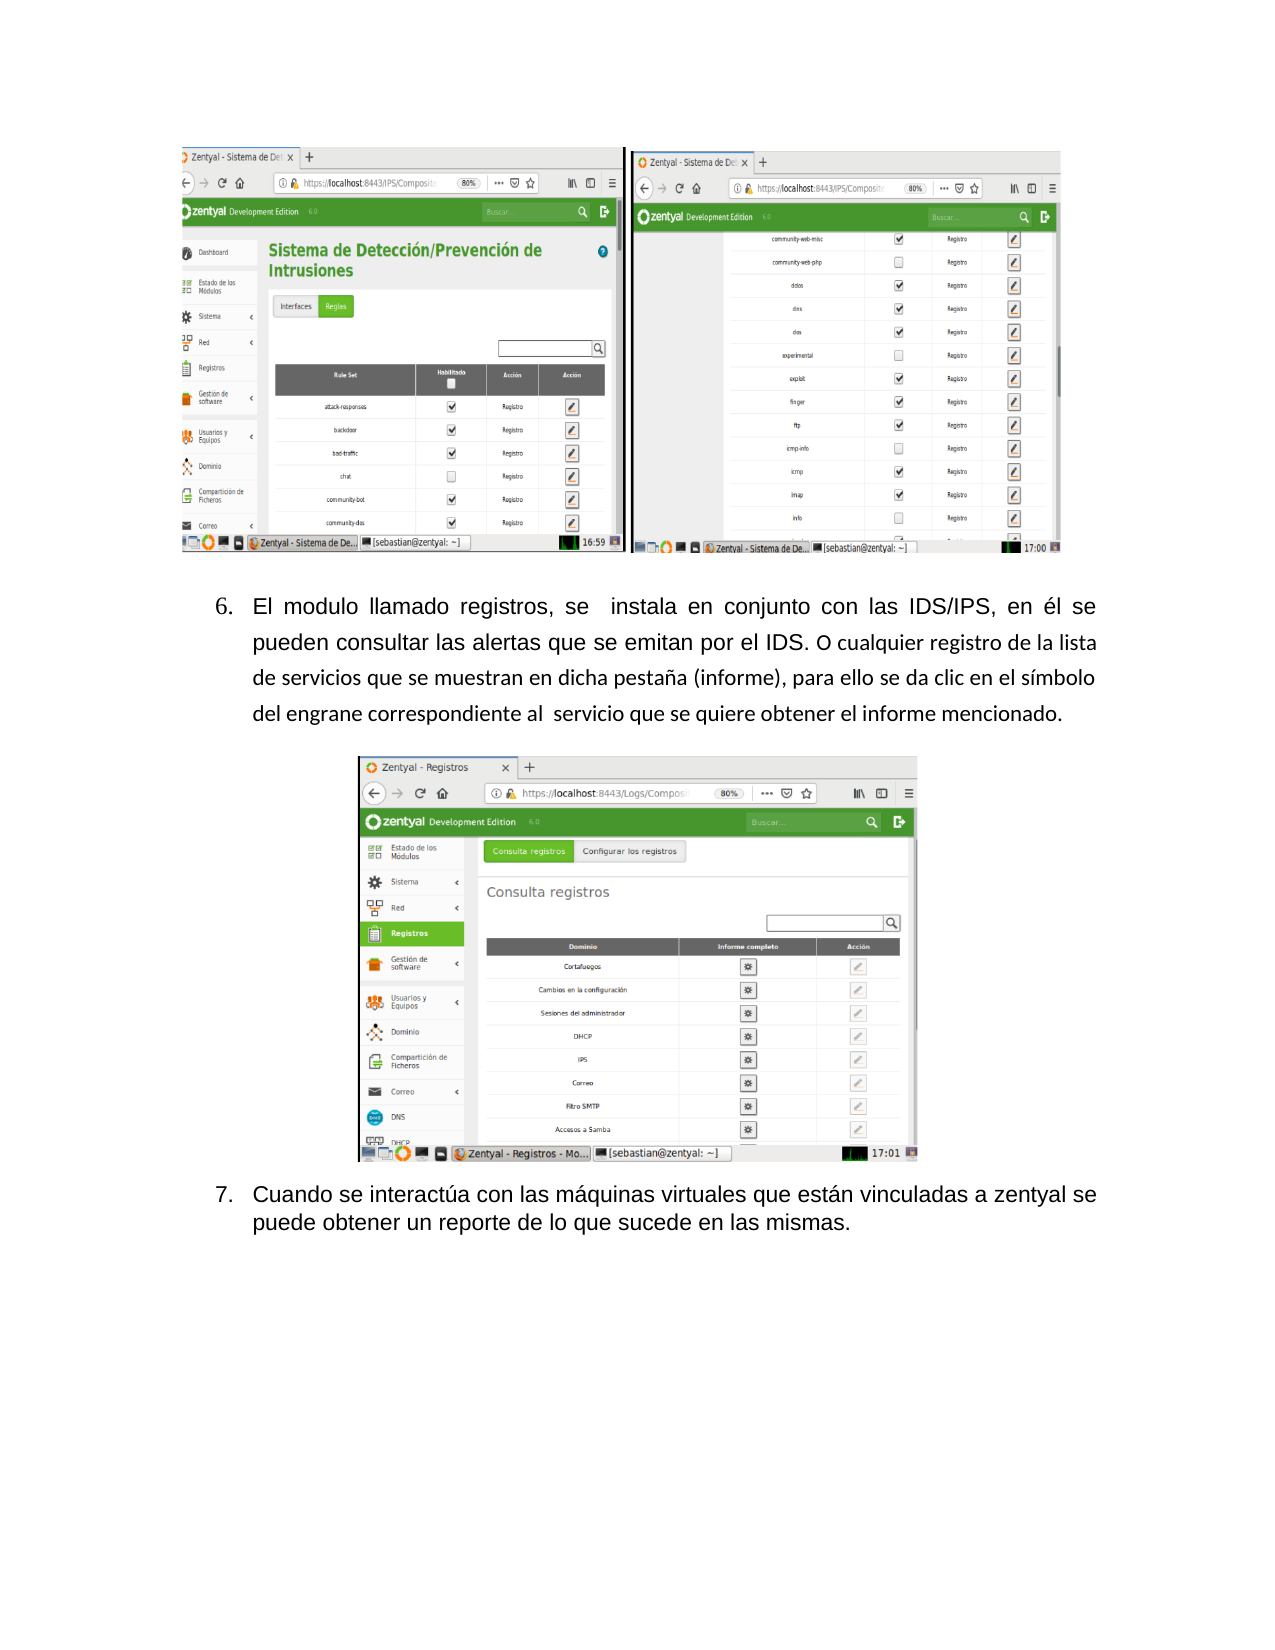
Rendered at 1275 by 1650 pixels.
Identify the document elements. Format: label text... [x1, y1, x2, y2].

list Cuando se interactúa con las máquinas virtuales que están vinculadas a zentyal se puede obtener un reporte de lo que sucede en las mismas. [215, 1181, 1098, 1236]
picture [357, 756, 918, 1162]
picture [630, 151, 1061, 553]
picture [182, 147, 626, 553]
list El modulo llamado registros, se instala en conjunto con las IDS/IPS, en él se pueden consultar las alertas que se emitan por el IDS. O cualquier registro de la lista de servicios que se muestran en dicha pestaña (informe), para ello se da clic en el símbolo del engrane correspondiente al servicio que se quiere obtener el informe mencionado. [215, 584, 1098, 727]
